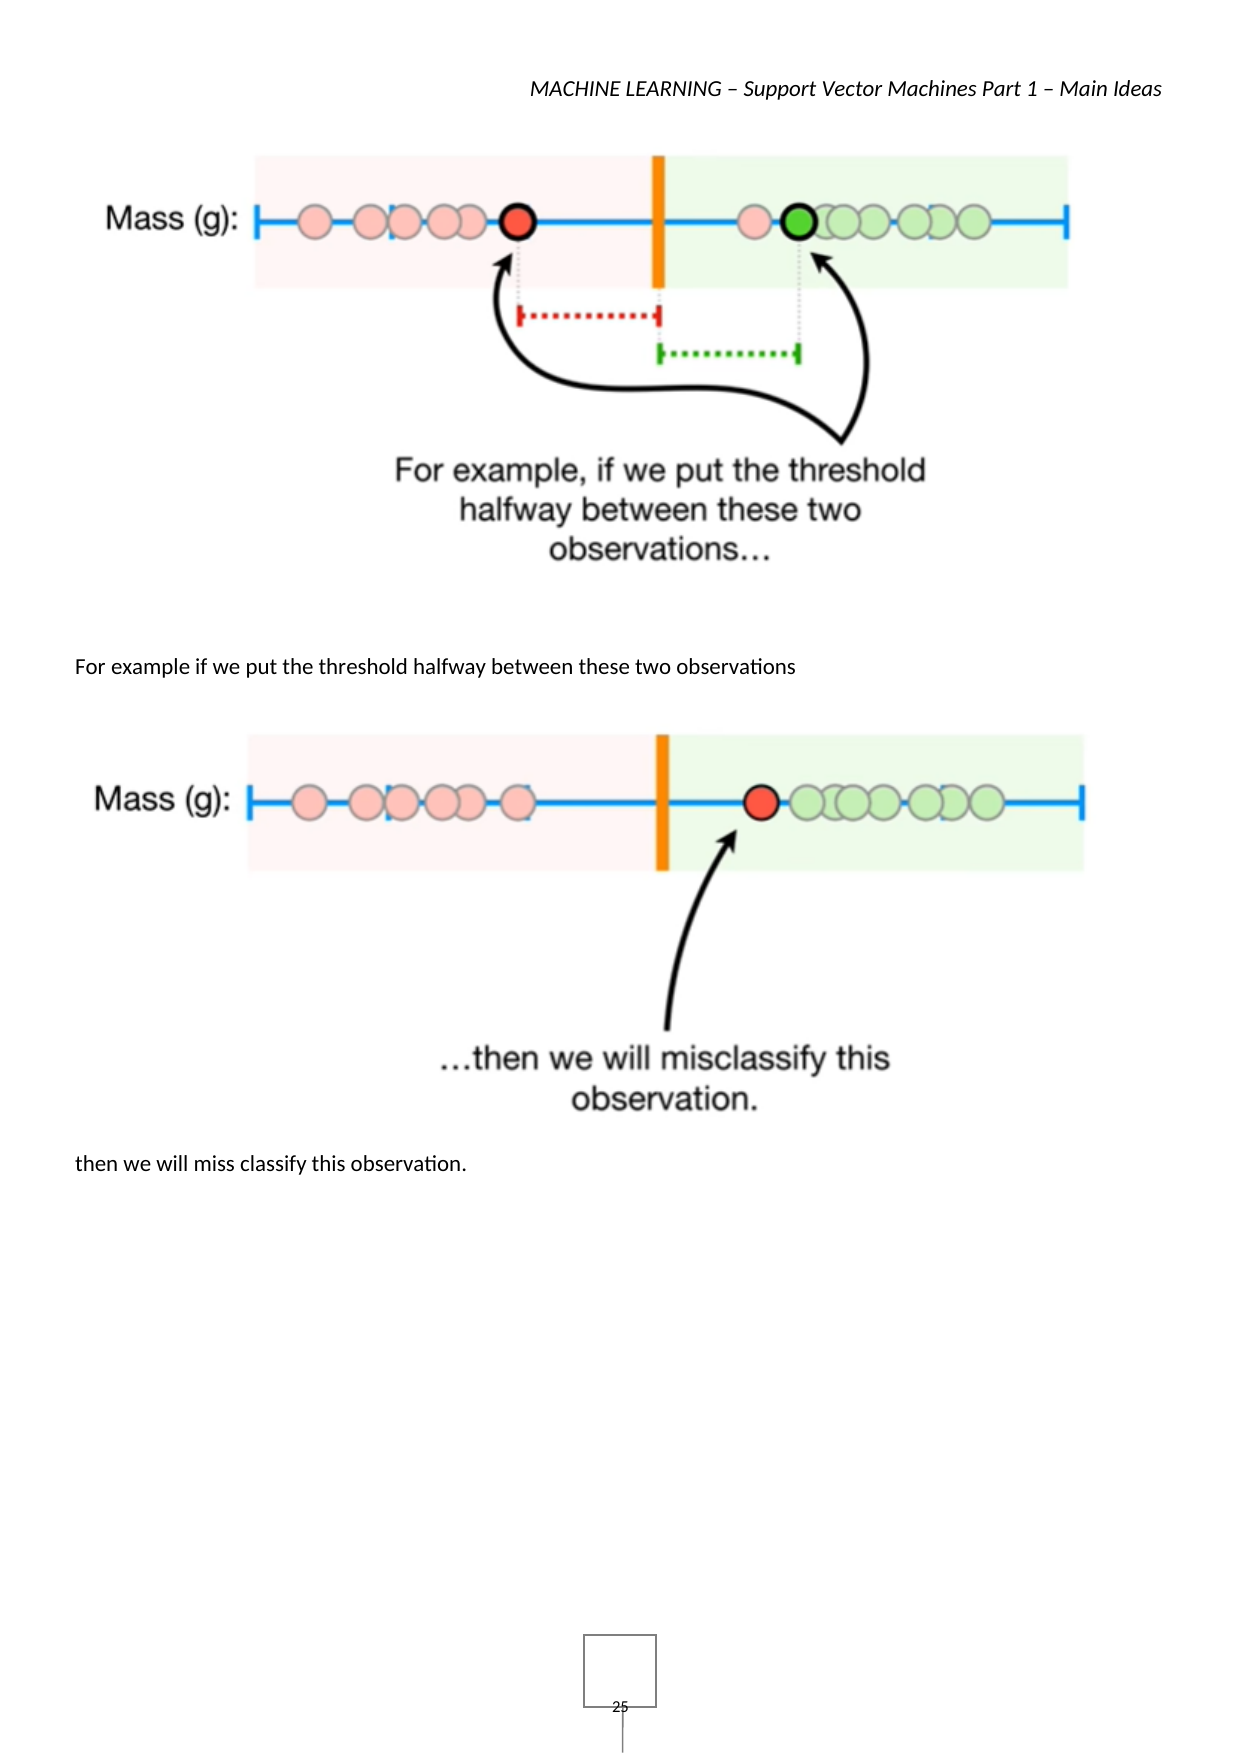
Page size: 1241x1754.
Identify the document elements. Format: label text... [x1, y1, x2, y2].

picture [75, 707, 1166, 1150]
text then we will miss classify this observation. [75, 1150, 1165, 1177]
picture [75, 129, 1166, 652]
text For example if we put the threshold halfway between these two observations [75, 652, 1165, 680]
